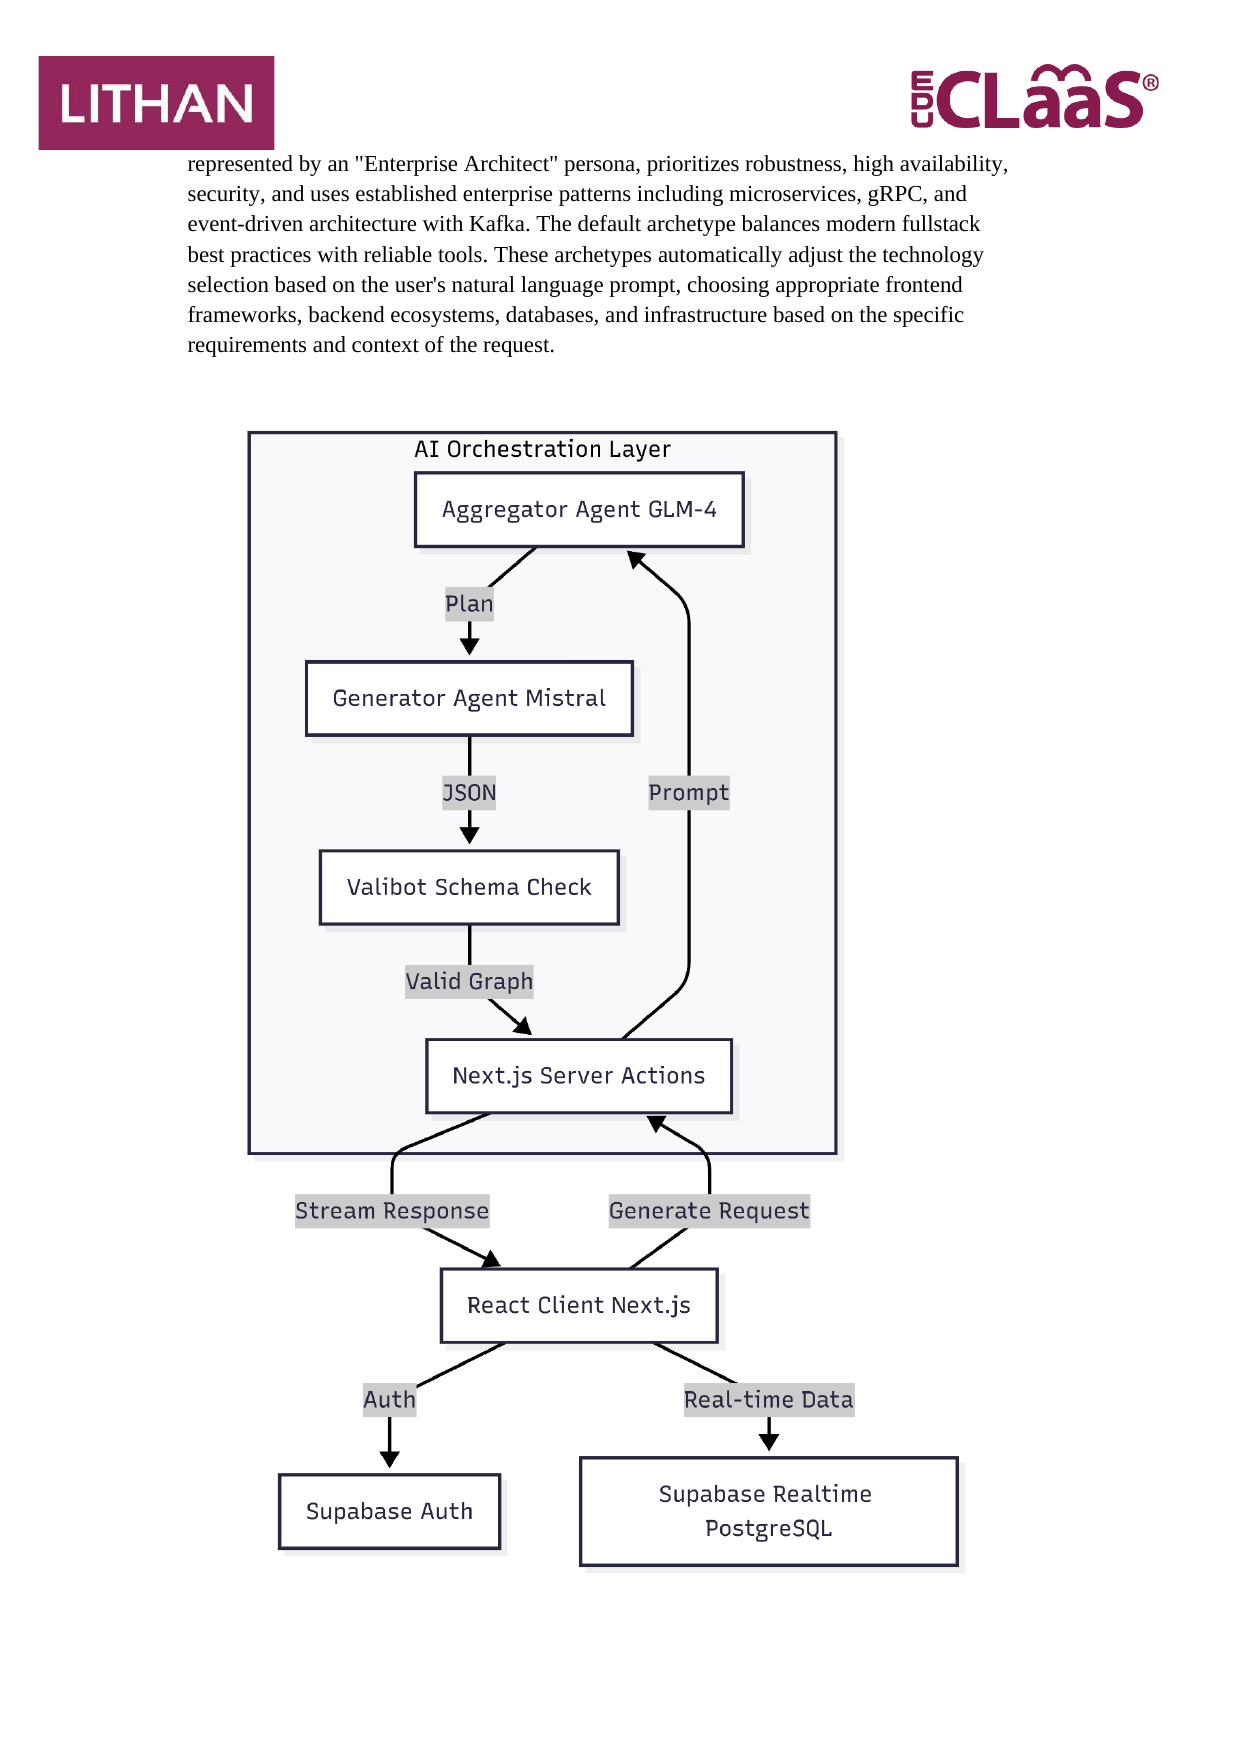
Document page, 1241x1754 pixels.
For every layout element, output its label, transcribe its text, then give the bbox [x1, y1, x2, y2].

picture [235, 420, 971, 1578]
picture [911, 64, 1159, 128]
picture [38, 56, 275, 150]
